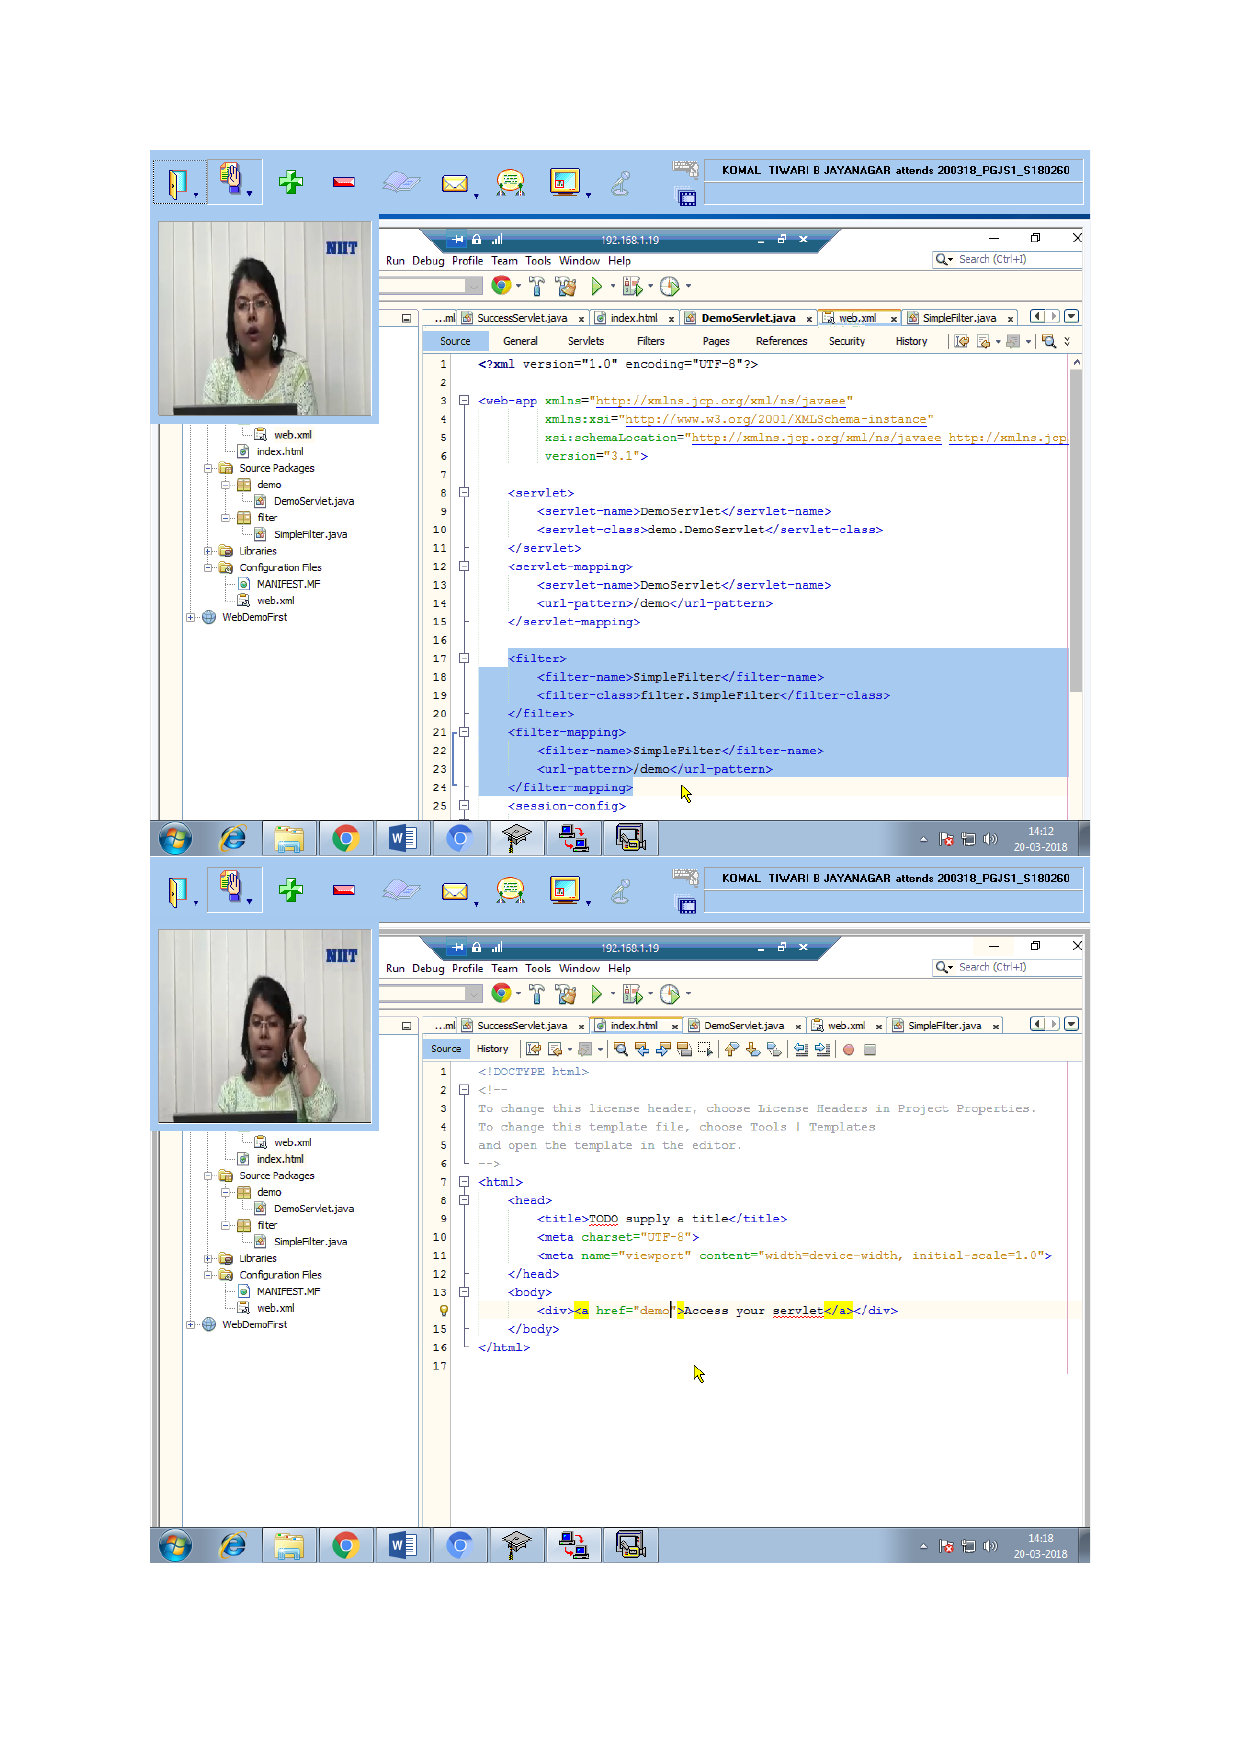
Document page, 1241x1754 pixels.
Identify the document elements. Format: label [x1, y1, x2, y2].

picture [150, 857, 1091, 1563]
picture [150, 150, 1091, 856]
